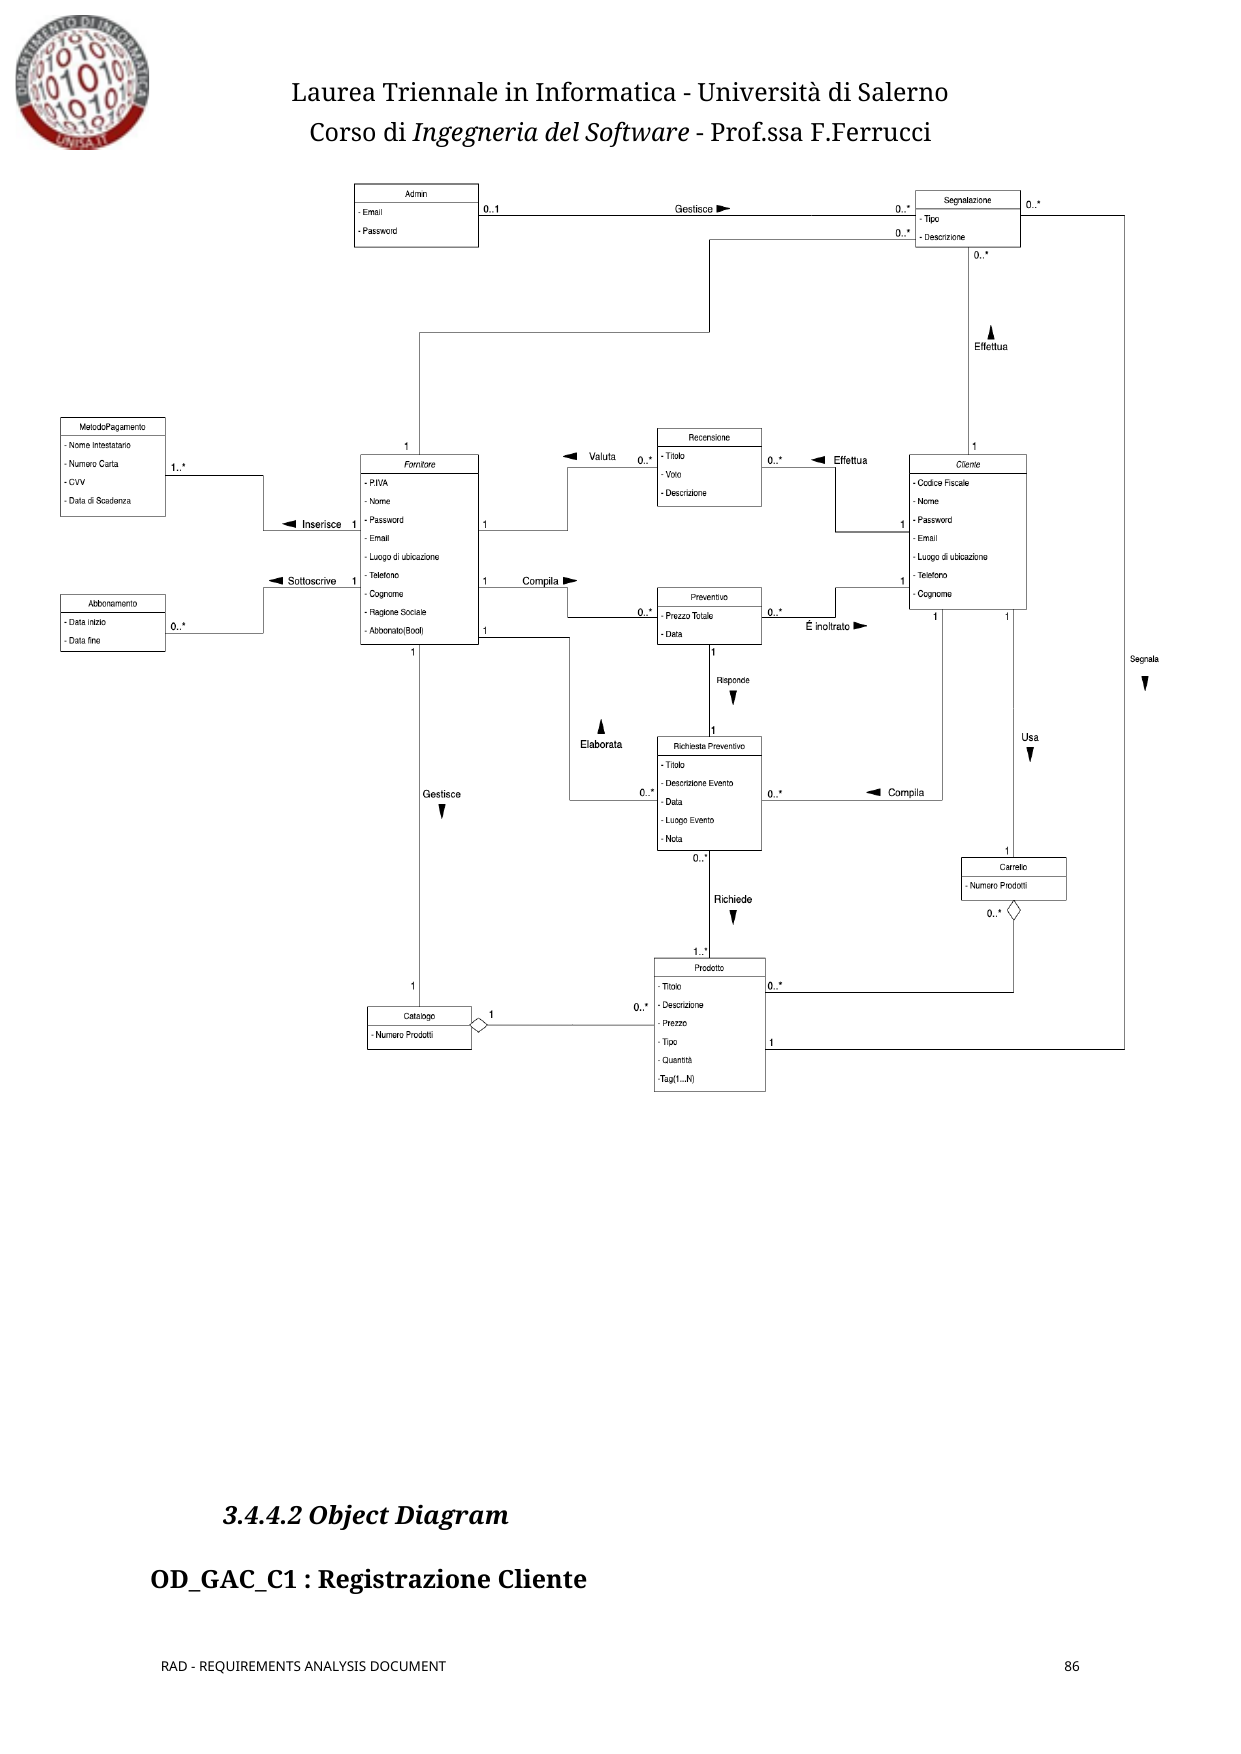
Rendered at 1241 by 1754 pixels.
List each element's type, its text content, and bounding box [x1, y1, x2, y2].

picture [60, 183, 1164, 1092]
subtitle 3.4.4.2 Object Diagram [223, 1498, 1090, 1532]
picture [15, 15, 150, 150]
text OD_GAC_C1 : Registrazione Cliente [150, 1562, 1090, 1596]
